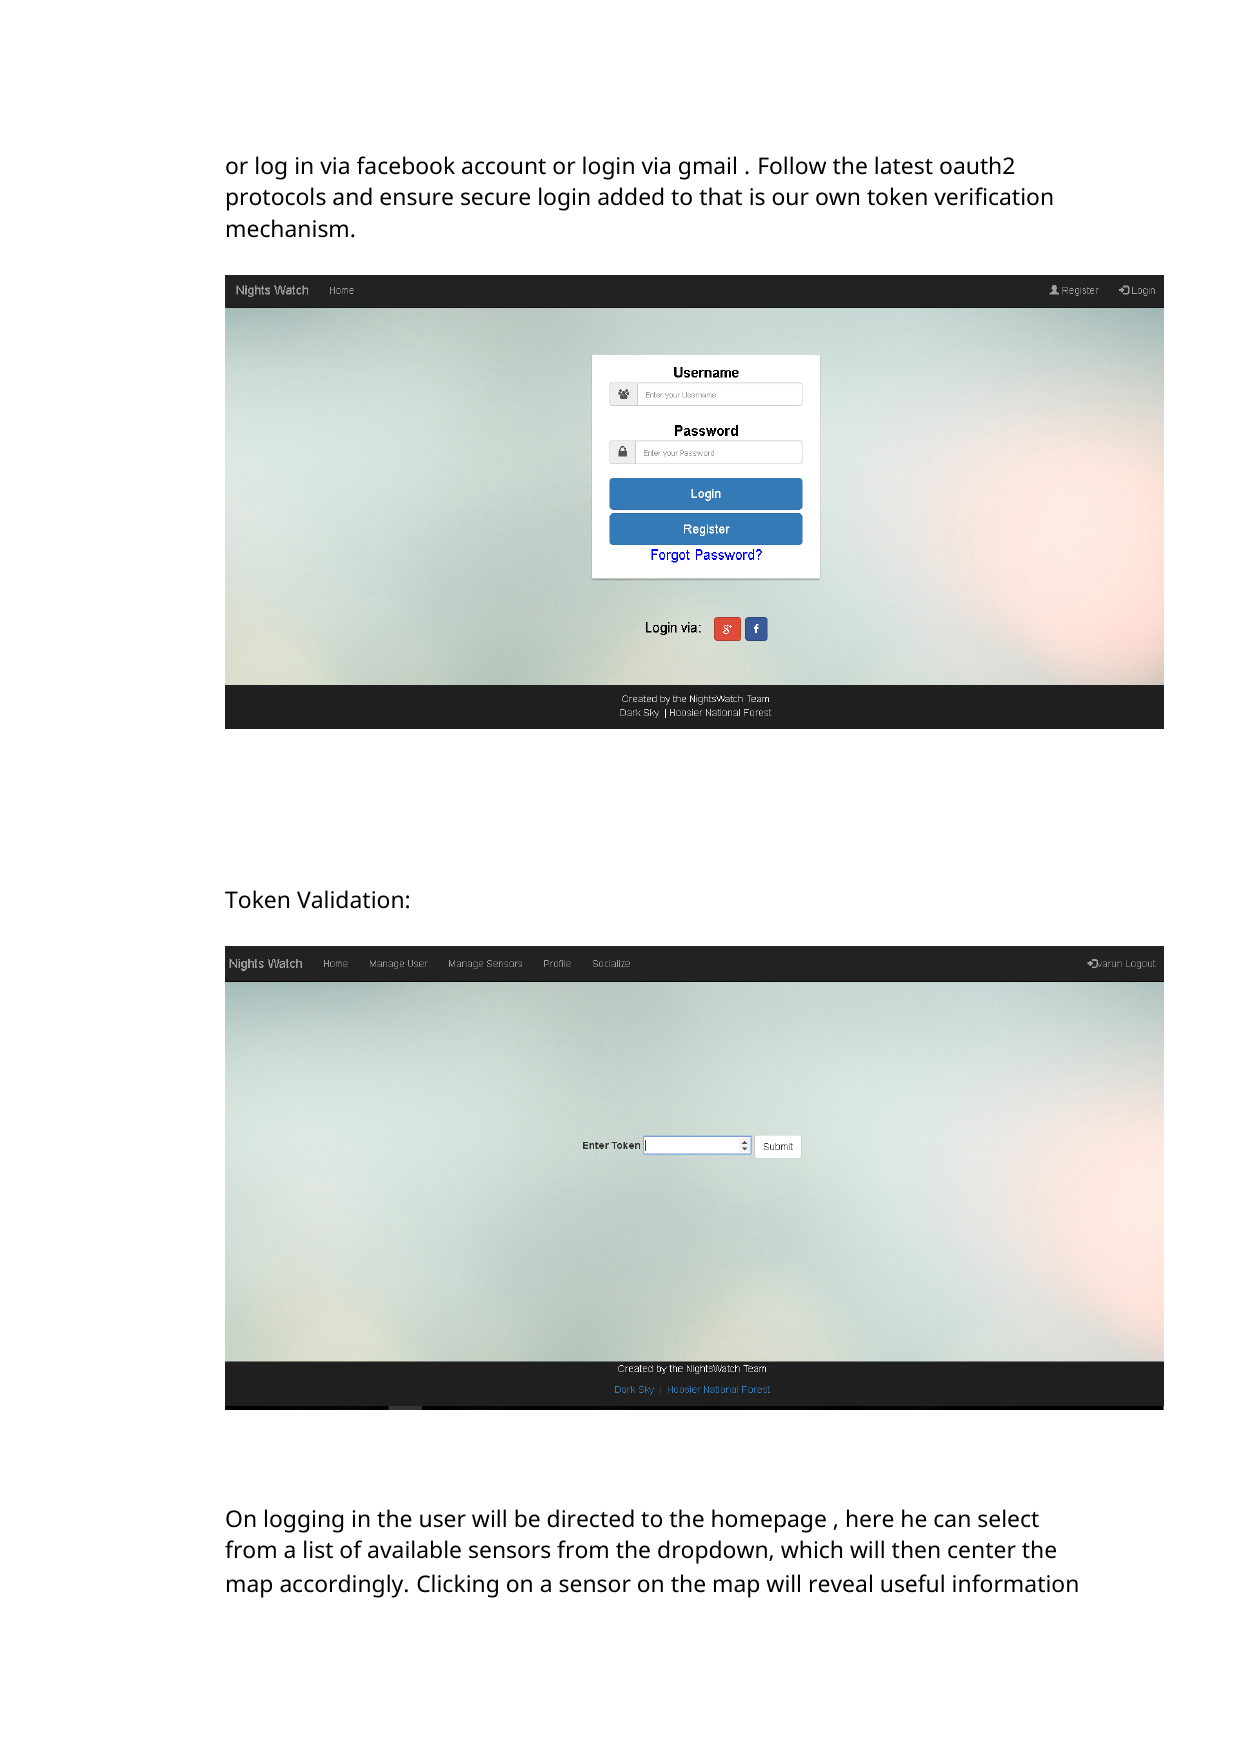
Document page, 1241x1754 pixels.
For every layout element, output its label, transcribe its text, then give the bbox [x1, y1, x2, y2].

title or log in via facebook account or login via gmail . Follow the latest oauth2 protocols and ensure secure login added to that is our own token verification mechanism. [225, 150, 1090, 244]
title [225, 1503, 1090, 1600]
picture [225, 946, 1164, 1410]
picture [225, 275, 1164, 729]
title Token Validation: [225, 884, 1090, 916]
